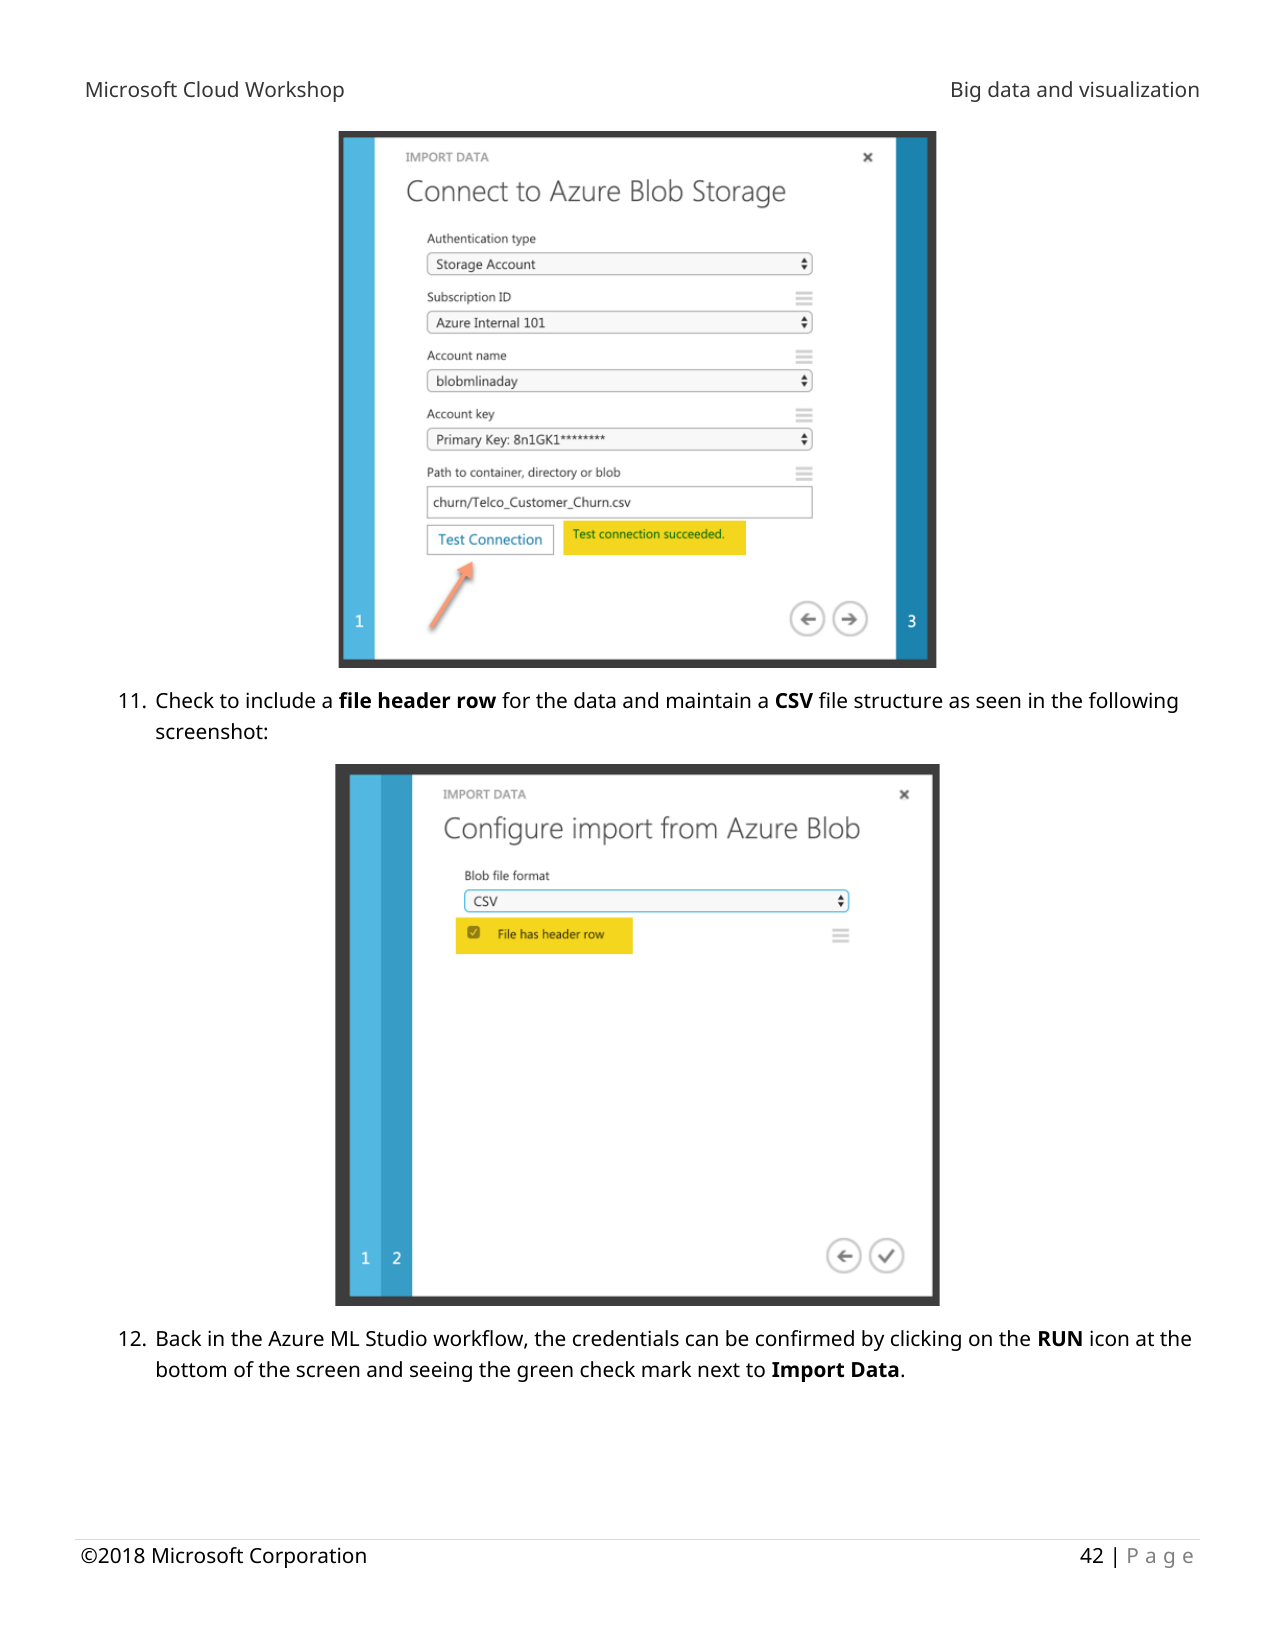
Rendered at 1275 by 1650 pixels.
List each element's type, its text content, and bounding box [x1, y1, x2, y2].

list Check to include a file header row for the data and maintain a CSV file structure as seen in the following screenshot: [118, 686, 1200, 745]
picture [335, 764, 940, 1306]
list Back in the Azure ML Studio workflow, the credentials can be confirmed by clicking on the RUN icon at the bottom of the screen and seeing the green check mark next to Import Data. [118, 1324, 1200, 1384]
picture [338, 131, 937, 668]
